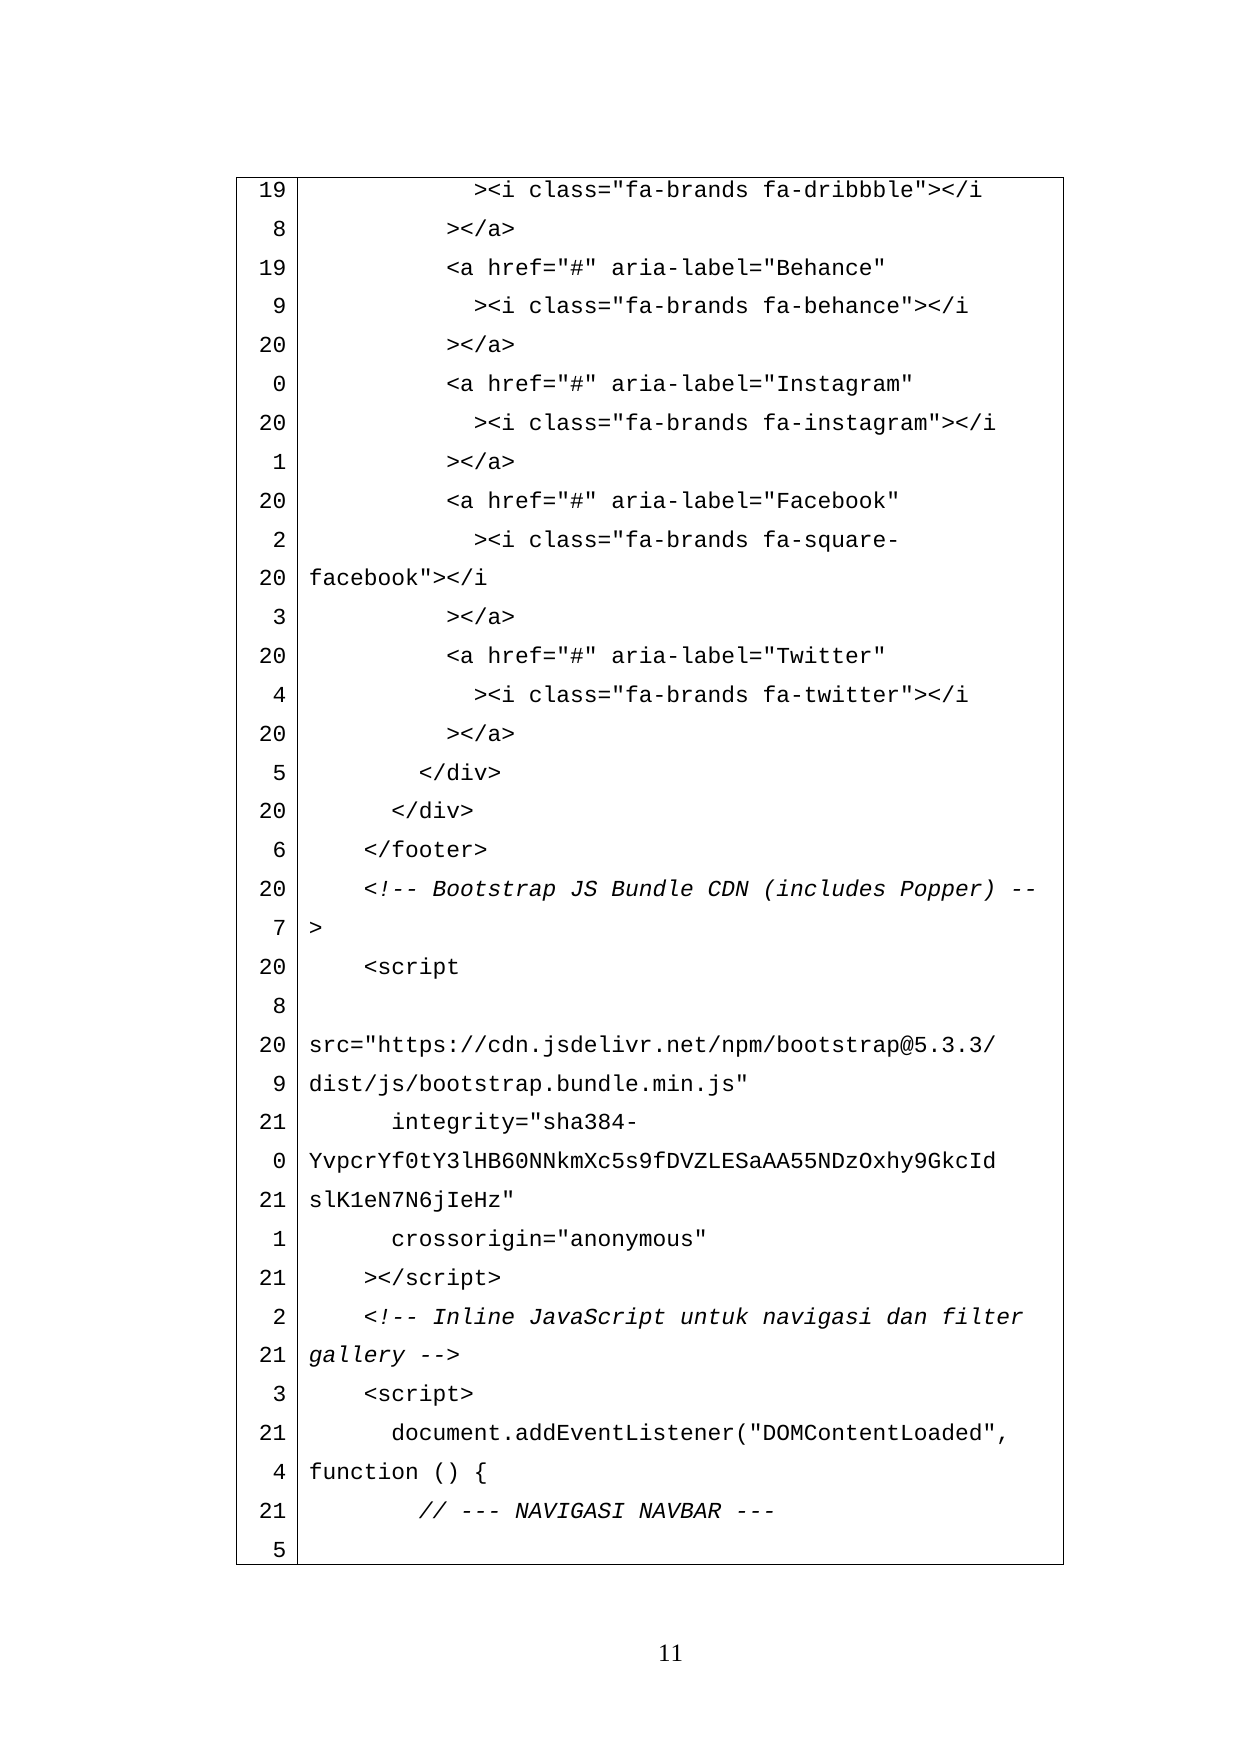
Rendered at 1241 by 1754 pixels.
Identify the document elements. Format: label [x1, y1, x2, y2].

table_header [298, 178, 1063, 1564]
table_header [237, 178, 297, 1564]
